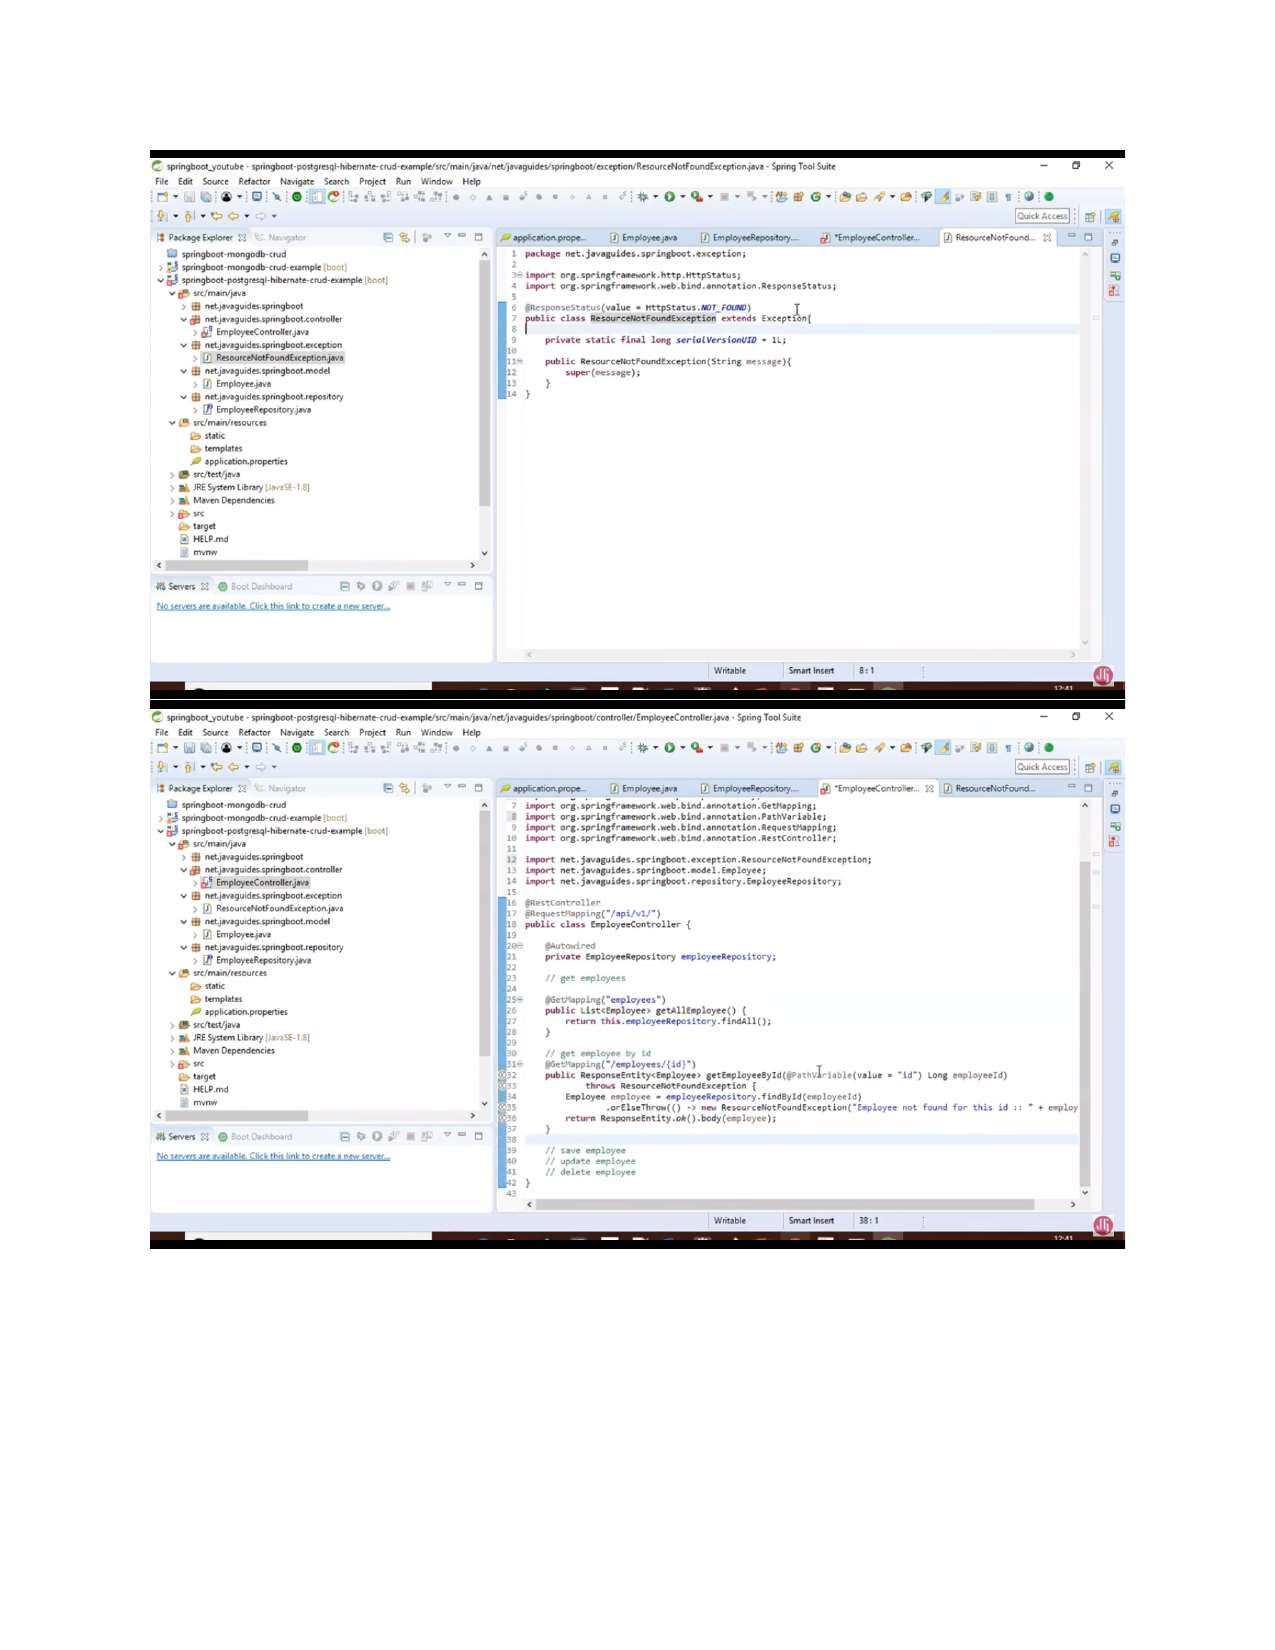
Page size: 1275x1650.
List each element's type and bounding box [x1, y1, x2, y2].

picture [150, 700, 1125, 1249]
picture [150, 150, 1125, 699]
